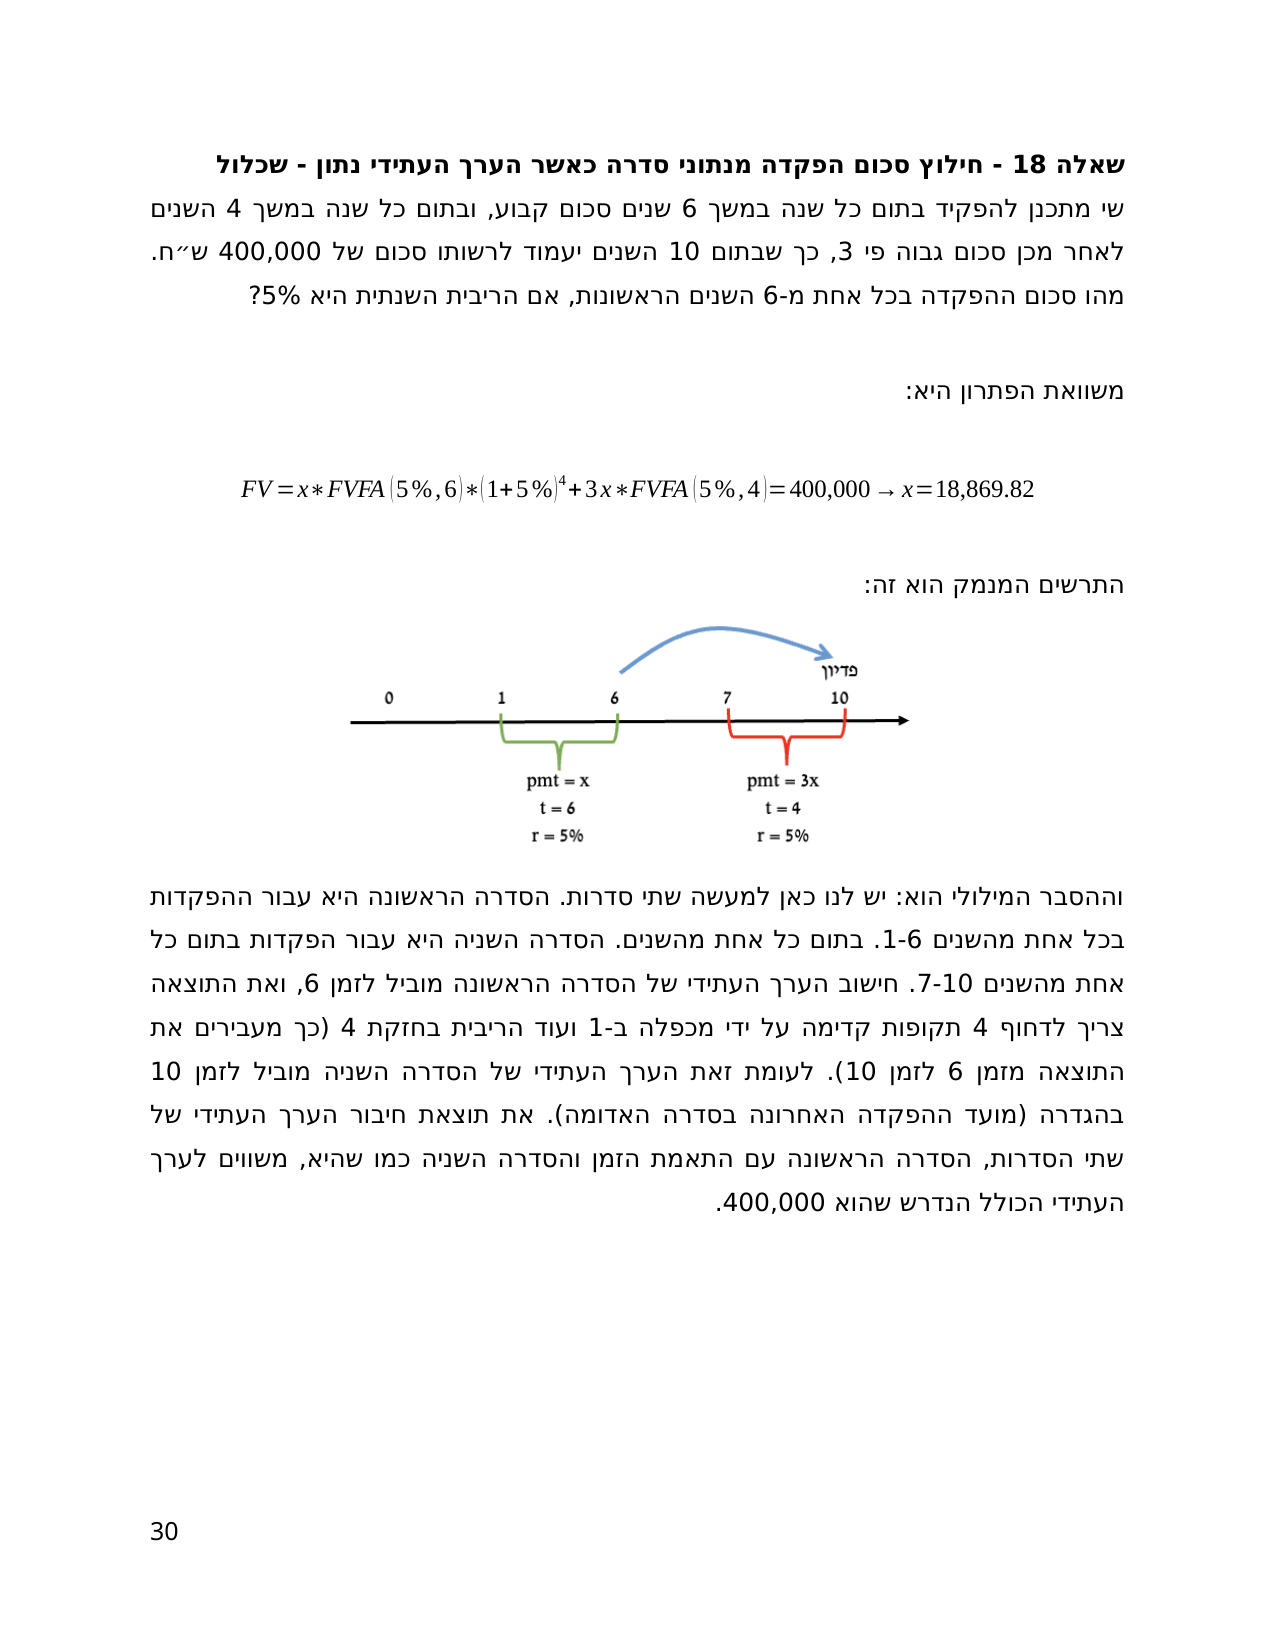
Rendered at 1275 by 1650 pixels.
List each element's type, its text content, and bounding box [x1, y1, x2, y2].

text שי מתכנן להפקיד בתום כל שנה במשך 6 שנים סכום קבוע, ובתום כל שנה במשך 4 השנים לאחר מכן סכום גבוה פי 3, כך שבתום 10 השנים יעמוד לרשותו סכום של 400,000 ש״ח. מהו סכום ההפקדה בכל אחת מ-6 השנים הראשונות, אם הריבית השנתית היא 5%? [150, 194, 1125, 310]
text משוואת הפתרון היא: [150, 376, 1125, 405]
text שאלה 18 - חילוץ סכום הפקדה מנתוני סדרה כאשר הערך העתידי נתון - שכלול [150, 150, 1125, 179]
text התרשים המנמק הוא זה: [150, 570, 1125, 599]
text וההסבר המילולי הוא: יש לנו כאן למעשה שתי סדרות. הסדרה הראשונה היא עבור ההפקדות בכל אחת מהשנים 1-6. בתום כל אחת מהשנים. הסדרה השניה היא עבור הפקדות בתום כל אחת מהשנים 7-10. חישוב הערך העתידי של הסדרה הראשונה מוביל לזמן 6, ואת התוצאה צריך לדחוף 4 תקופות קדימה על ידי מכפלה ב-1 ועוד הריבית בחזקת 4 (כך מעבירים את התוצאה מזמן 6 לזמן 10). לעומת זאת הערך העתידי של הסדרה השניה מוביל לזמן 10 בהגדרה (מועד ההפקדה האחרונה בסדרה האדומה). את תוצאת חיבור הערך העתידי של שתי הסדרות, הסדרה הראשונה עם התאמת הזמן והסדרה השניה כמו שהיא, משווים לערך העתידי הכולל הנדרש שהוא 400,000. [150, 882, 1125, 1217]
picture [346, 613, 929, 868]
